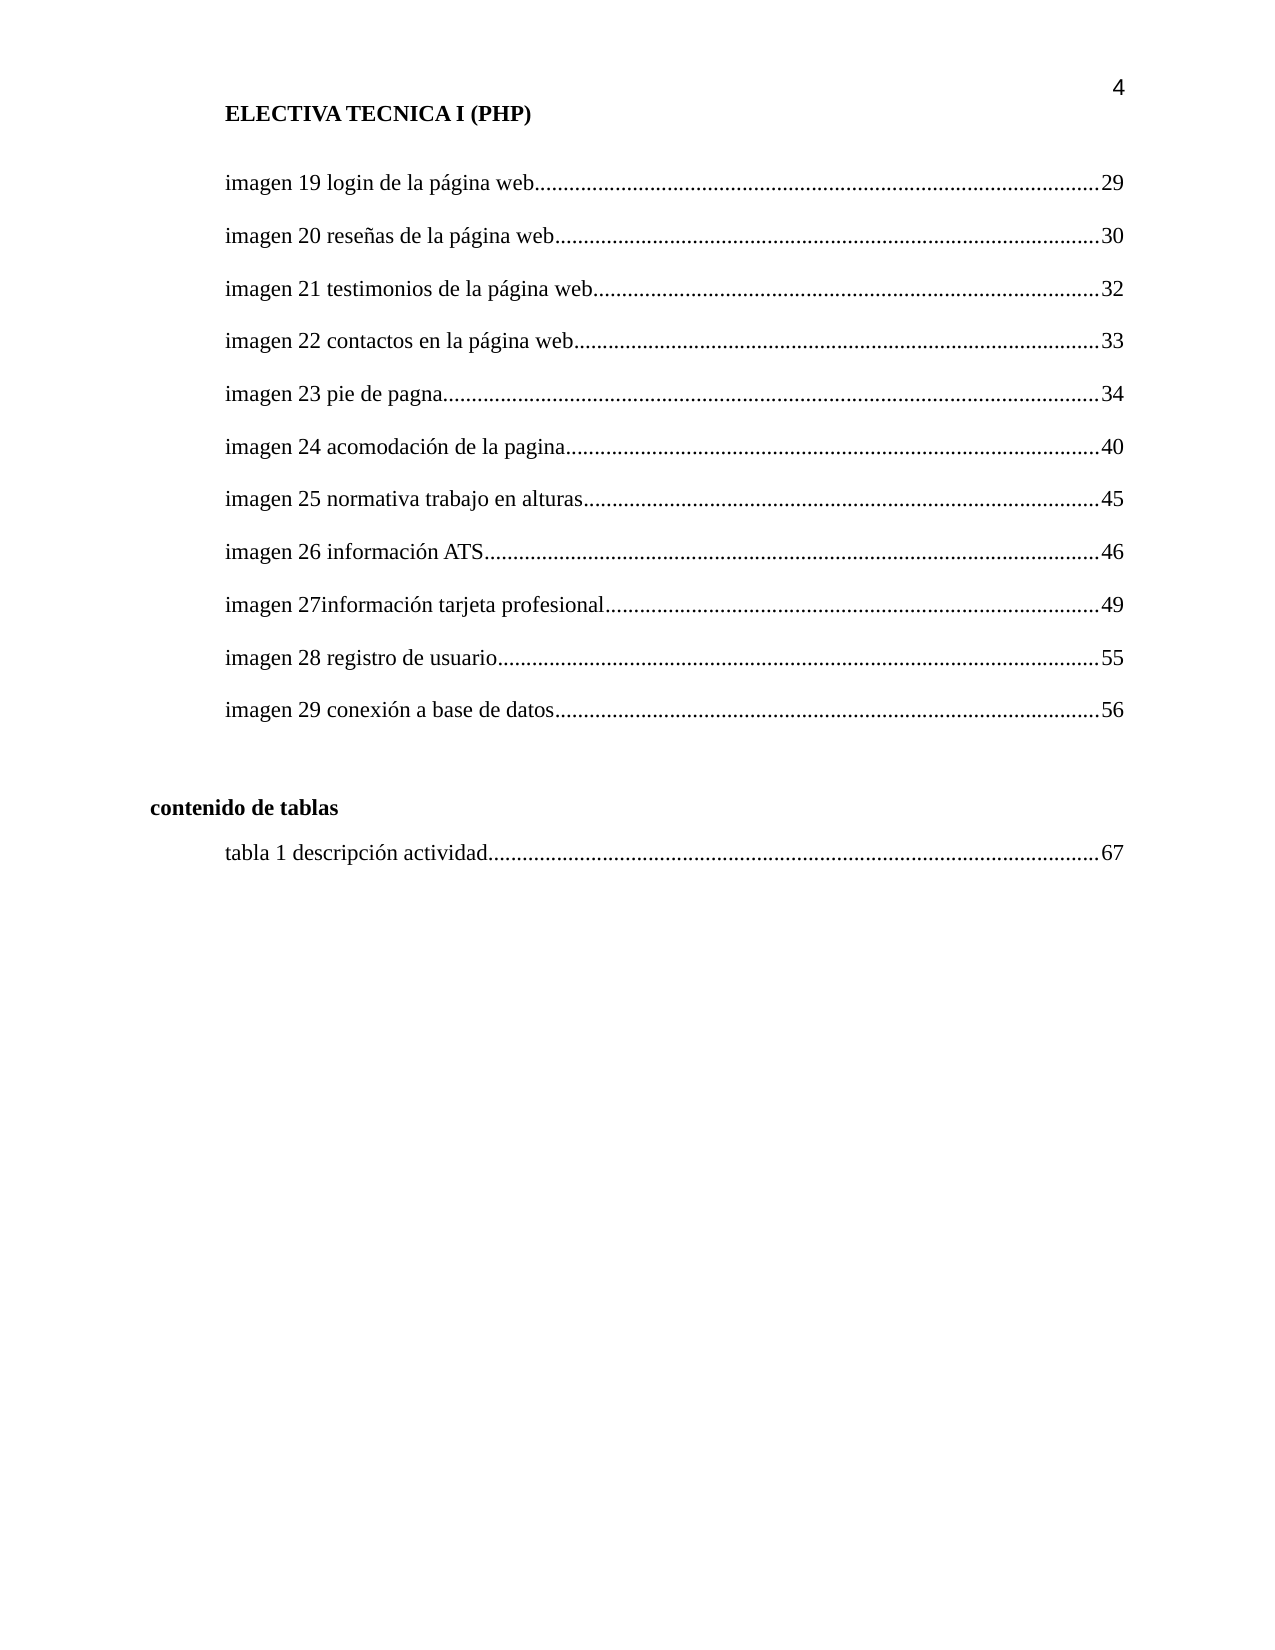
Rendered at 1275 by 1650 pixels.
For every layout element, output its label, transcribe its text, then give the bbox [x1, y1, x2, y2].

text imagen 29 conexión a base de datos 56 [150, 696, 1125, 723]
text contenido de tablas [150, 794, 1125, 820]
text imagen 27información tarjeta profesional 49 [150, 591, 1125, 617]
text tabla 1 descripción actividad 67 [150, 839, 1125, 866]
text imagen 22 contactos en la página web 33 [150, 327, 1125, 354]
text imagen 25 normativa trabajo en alturas 45 [150, 485, 1125, 512]
text imagen 20 reseñas de la página web 30 [150, 222, 1125, 248]
text imagen 24 acomodación de la pagina 40 [150, 433, 1125, 459]
text imagen 26 información ATS 46 [150, 538, 1125, 564]
text imagen 28 registro de usuario 55 [150, 643, 1125, 670]
text imagen 21 testimonios de la página web 32 [150, 274, 1125, 301]
text imagen 19 login de la página web 29 [150, 169, 1125, 196]
text imagen 23 pie de pagna 34 [150, 380, 1125, 406]
